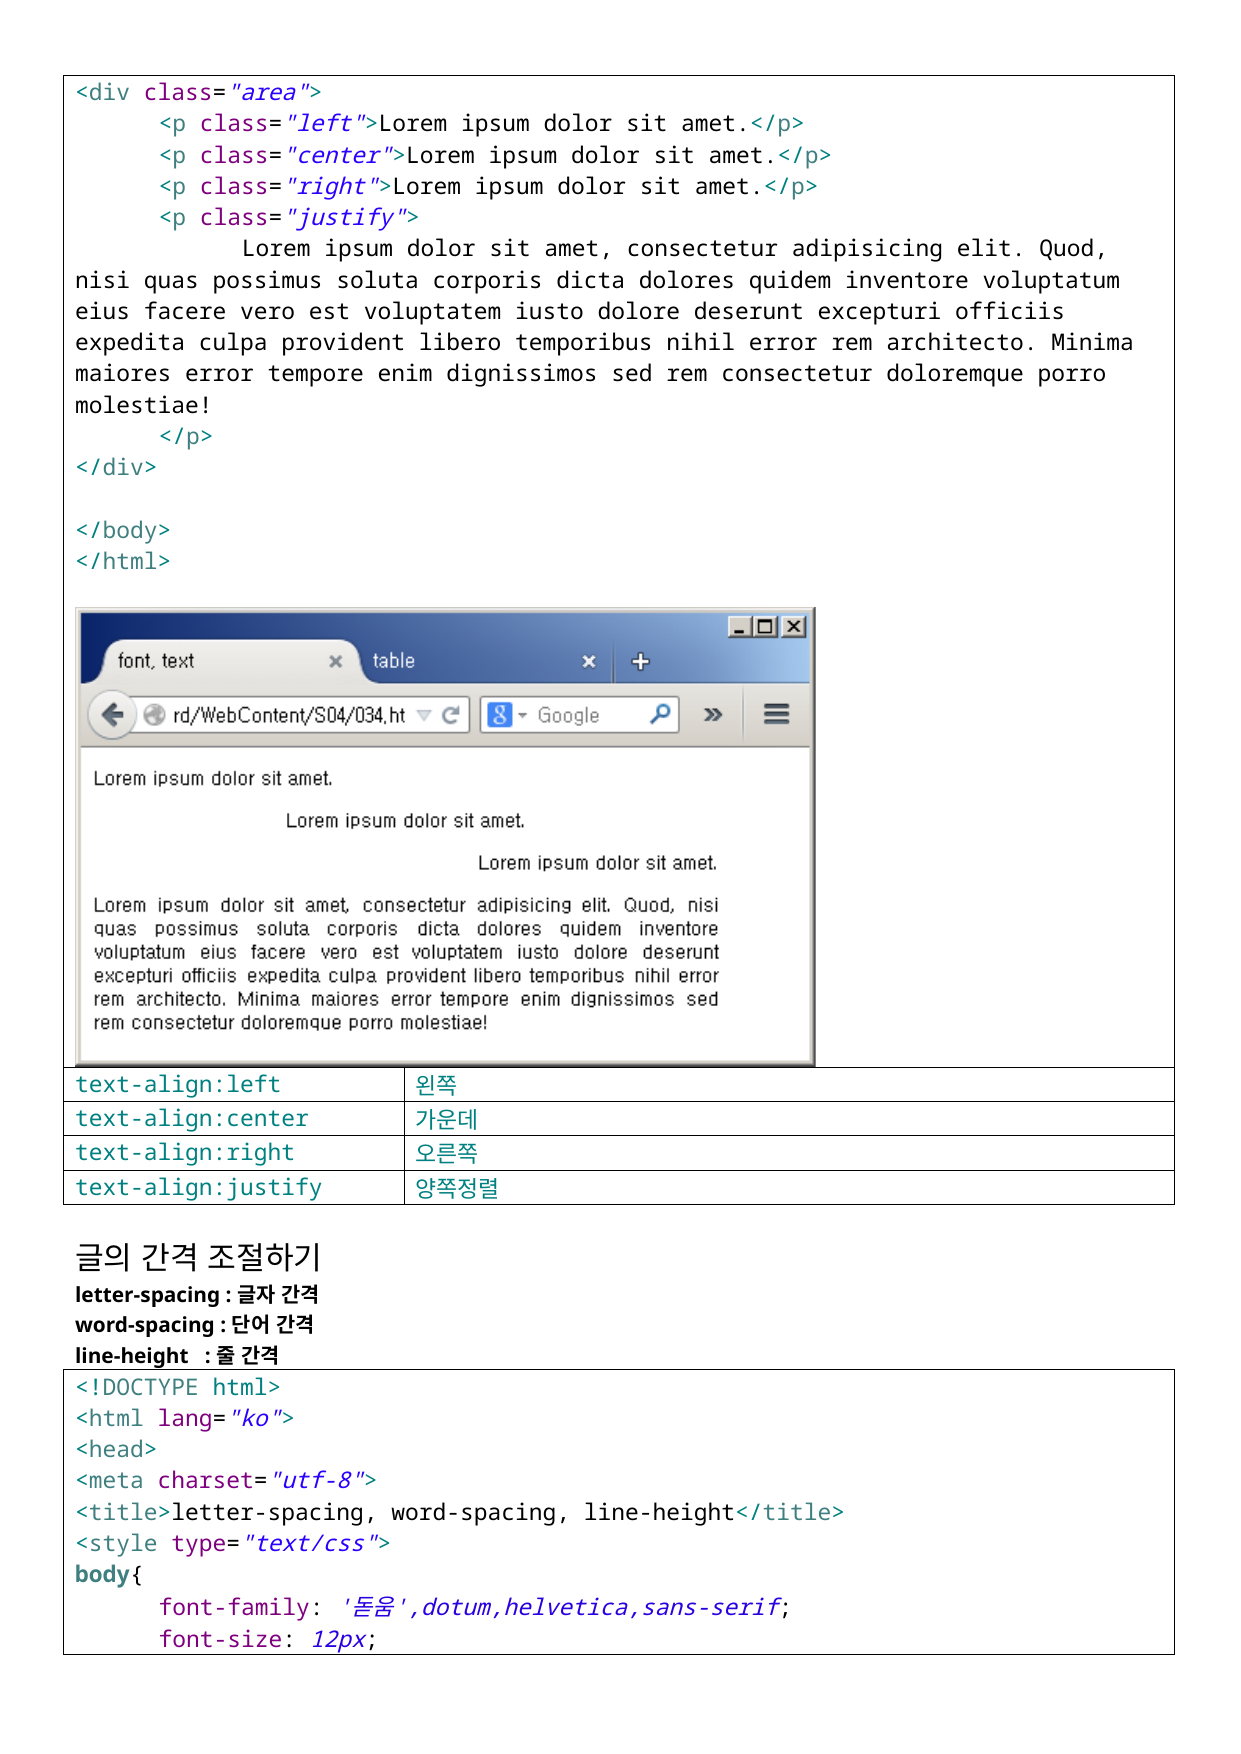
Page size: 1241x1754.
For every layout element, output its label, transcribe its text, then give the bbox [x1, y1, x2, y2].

text letter-spacing : 글자 간격 [75, 1278, 1165, 1309]
text word-spacing : 단어 간격 [75, 1309, 1165, 1339]
table_cell text-align:justify [64, 1171, 404, 1204]
table_cell 왼쪽 [405, 1068, 1174, 1101]
table_cell text-align:center [64, 1102, 404, 1135]
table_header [64, 1370, 1174, 1654]
table_cell 가운데 [405, 1102, 1174, 1135]
table_cell text-align:right [64, 1136, 404, 1169]
table_cell text-align:left [64, 1068, 404, 1101]
text line-height : 줄 간격 [75, 1339, 1165, 1369]
text 글의 간격 조절하기 [75, 1233, 1165, 1278]
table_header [64, 76, 1174, 1067]
picture [75, 607, 816, 1067]
table_cell 오른쪽 [405, 1136, 1174, 1169]
table_cell 양쪽정렬 [405, 1171, 1174, 1204]
